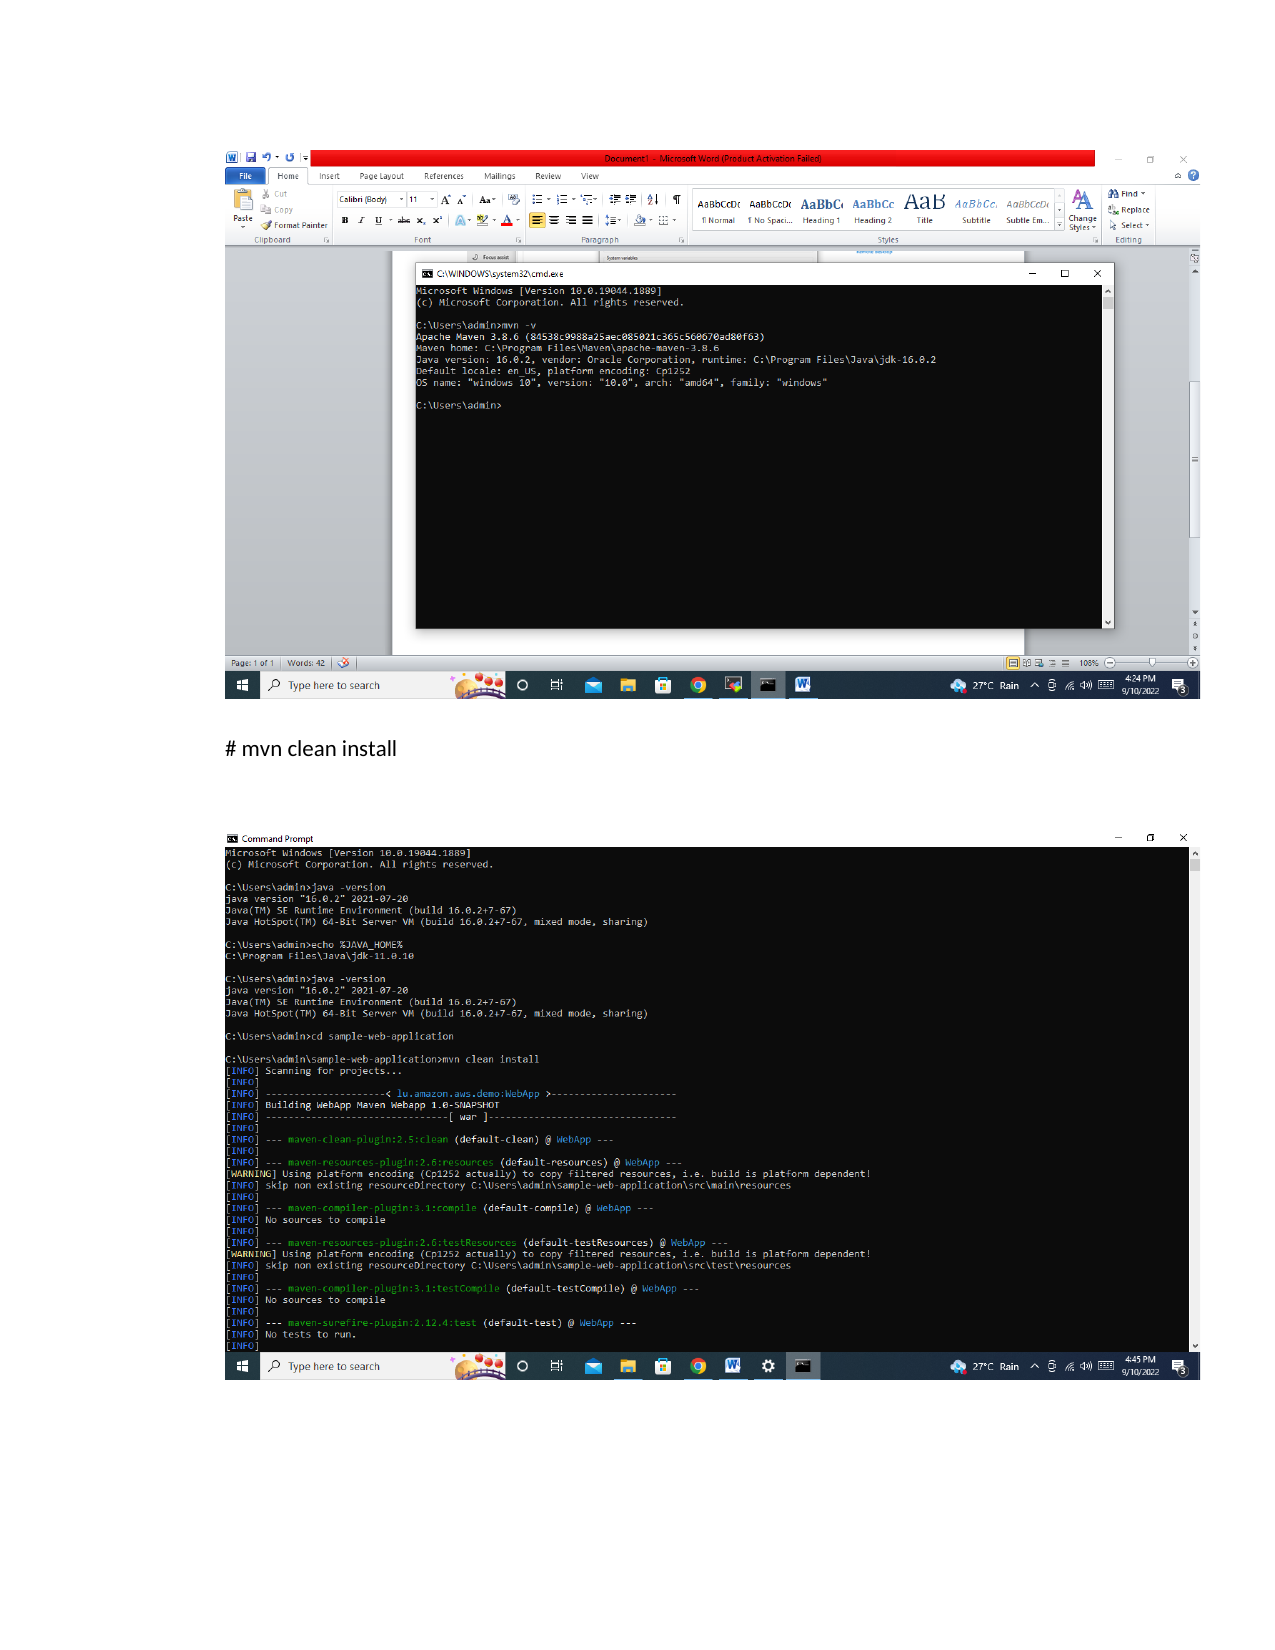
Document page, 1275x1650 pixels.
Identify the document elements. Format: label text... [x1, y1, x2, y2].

picture [225, 150, 1200, 699]
picture [225, 831, 1200, 1380]
list # mvn clean install [225, 734, 1125, 762]
